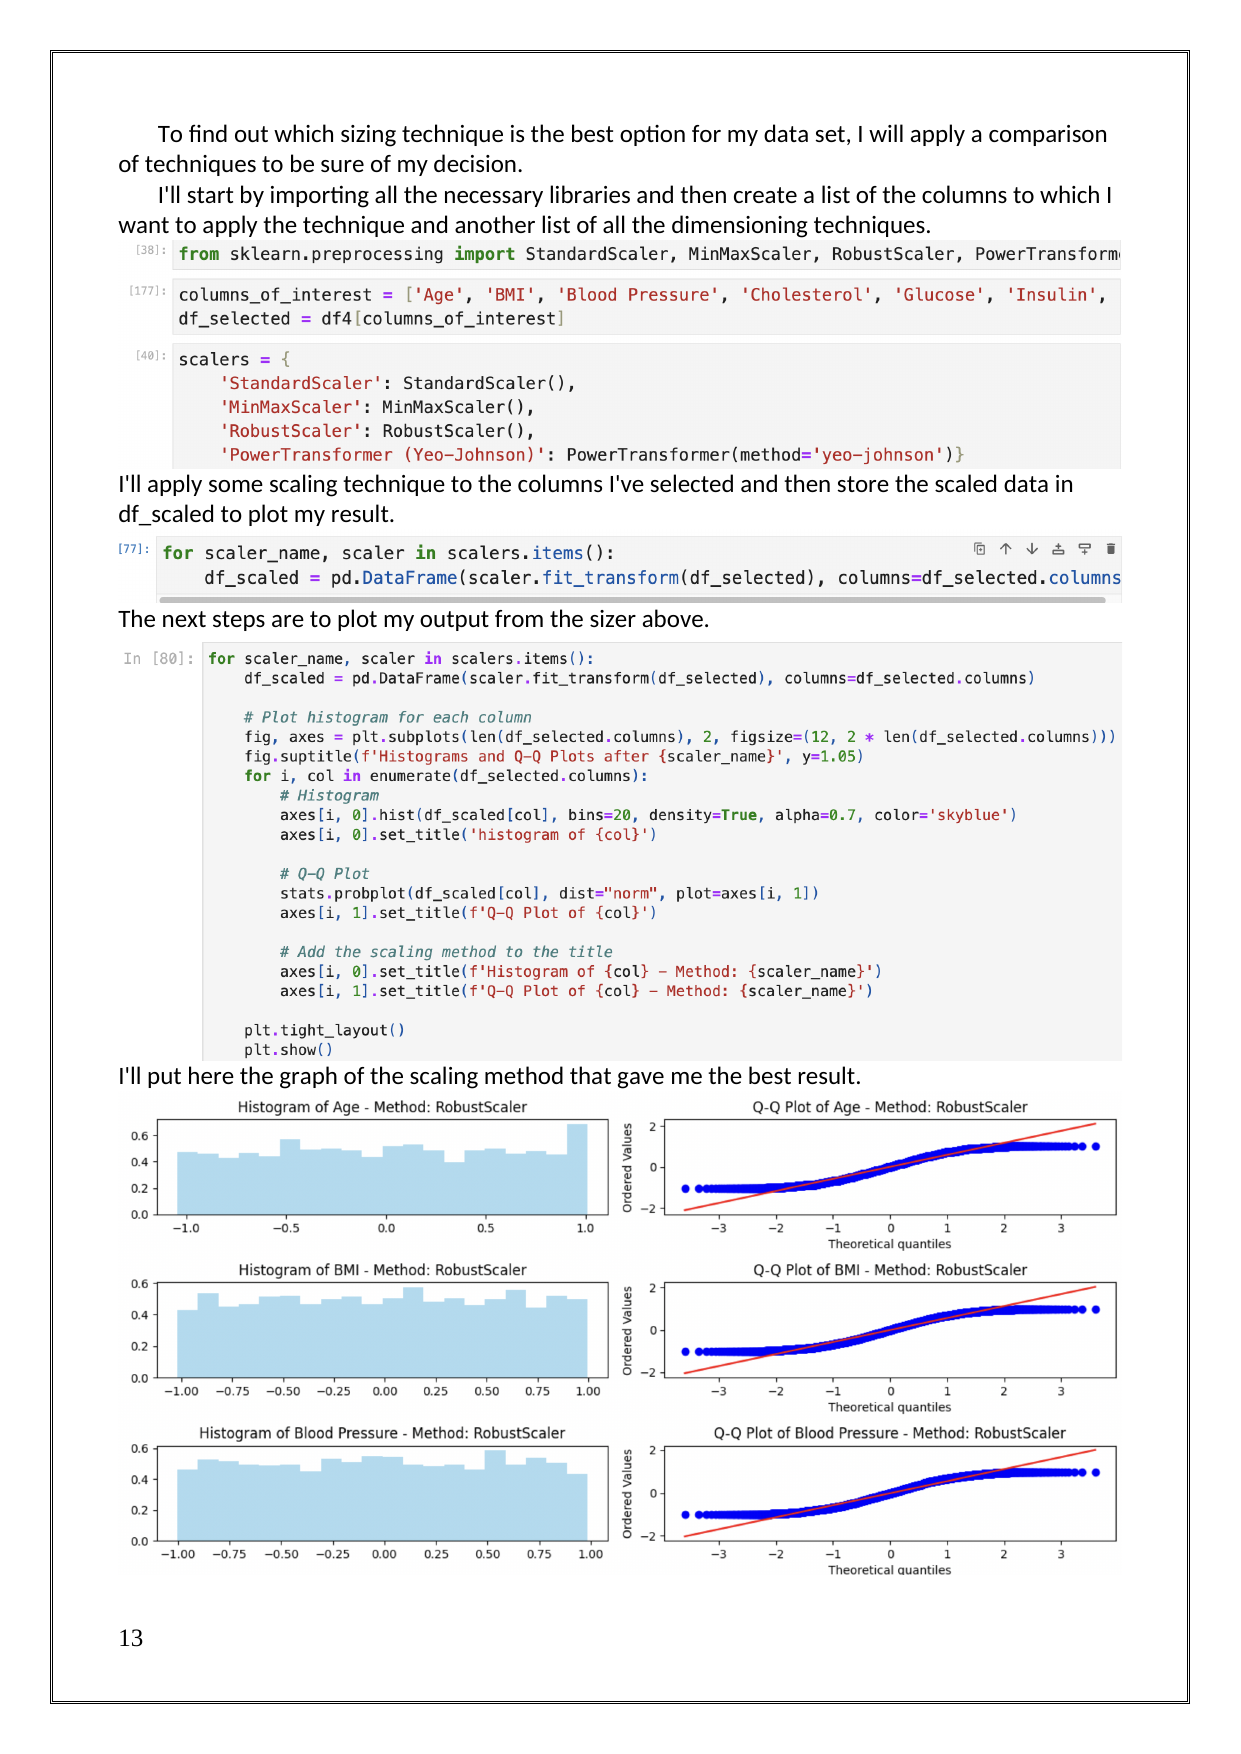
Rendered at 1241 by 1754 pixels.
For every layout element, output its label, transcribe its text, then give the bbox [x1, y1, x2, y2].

text To find out which sizing technique is the best option for my data set, I will apply a comparison of techniques to be sure of my decision. [118, 118, 1122, 179]
text I'll put here the graph of the scaling method that gave me the best result. [118, 1061, 1122, 1091]
picture [118, 529, 1123, 603]
picture [118, 1091, 1123, 1575]
text The next steps are to plot my output from the sizer above. [118, 603, 1122, 633]
text I'll start by importing all the necessary libraries and then create a list of the columns to which I want to apply the technique and another list of all the dimensioning techniques. [118, 179, 1122, 240]
text I'll apply some scaling technique to the columns I've selected and then store the scaled data in df_scaled to plot my result. [118, 469, 1122, 529]
picture [118, 633, 1123, 1061]
picture [118, 240, 1123, 469]
